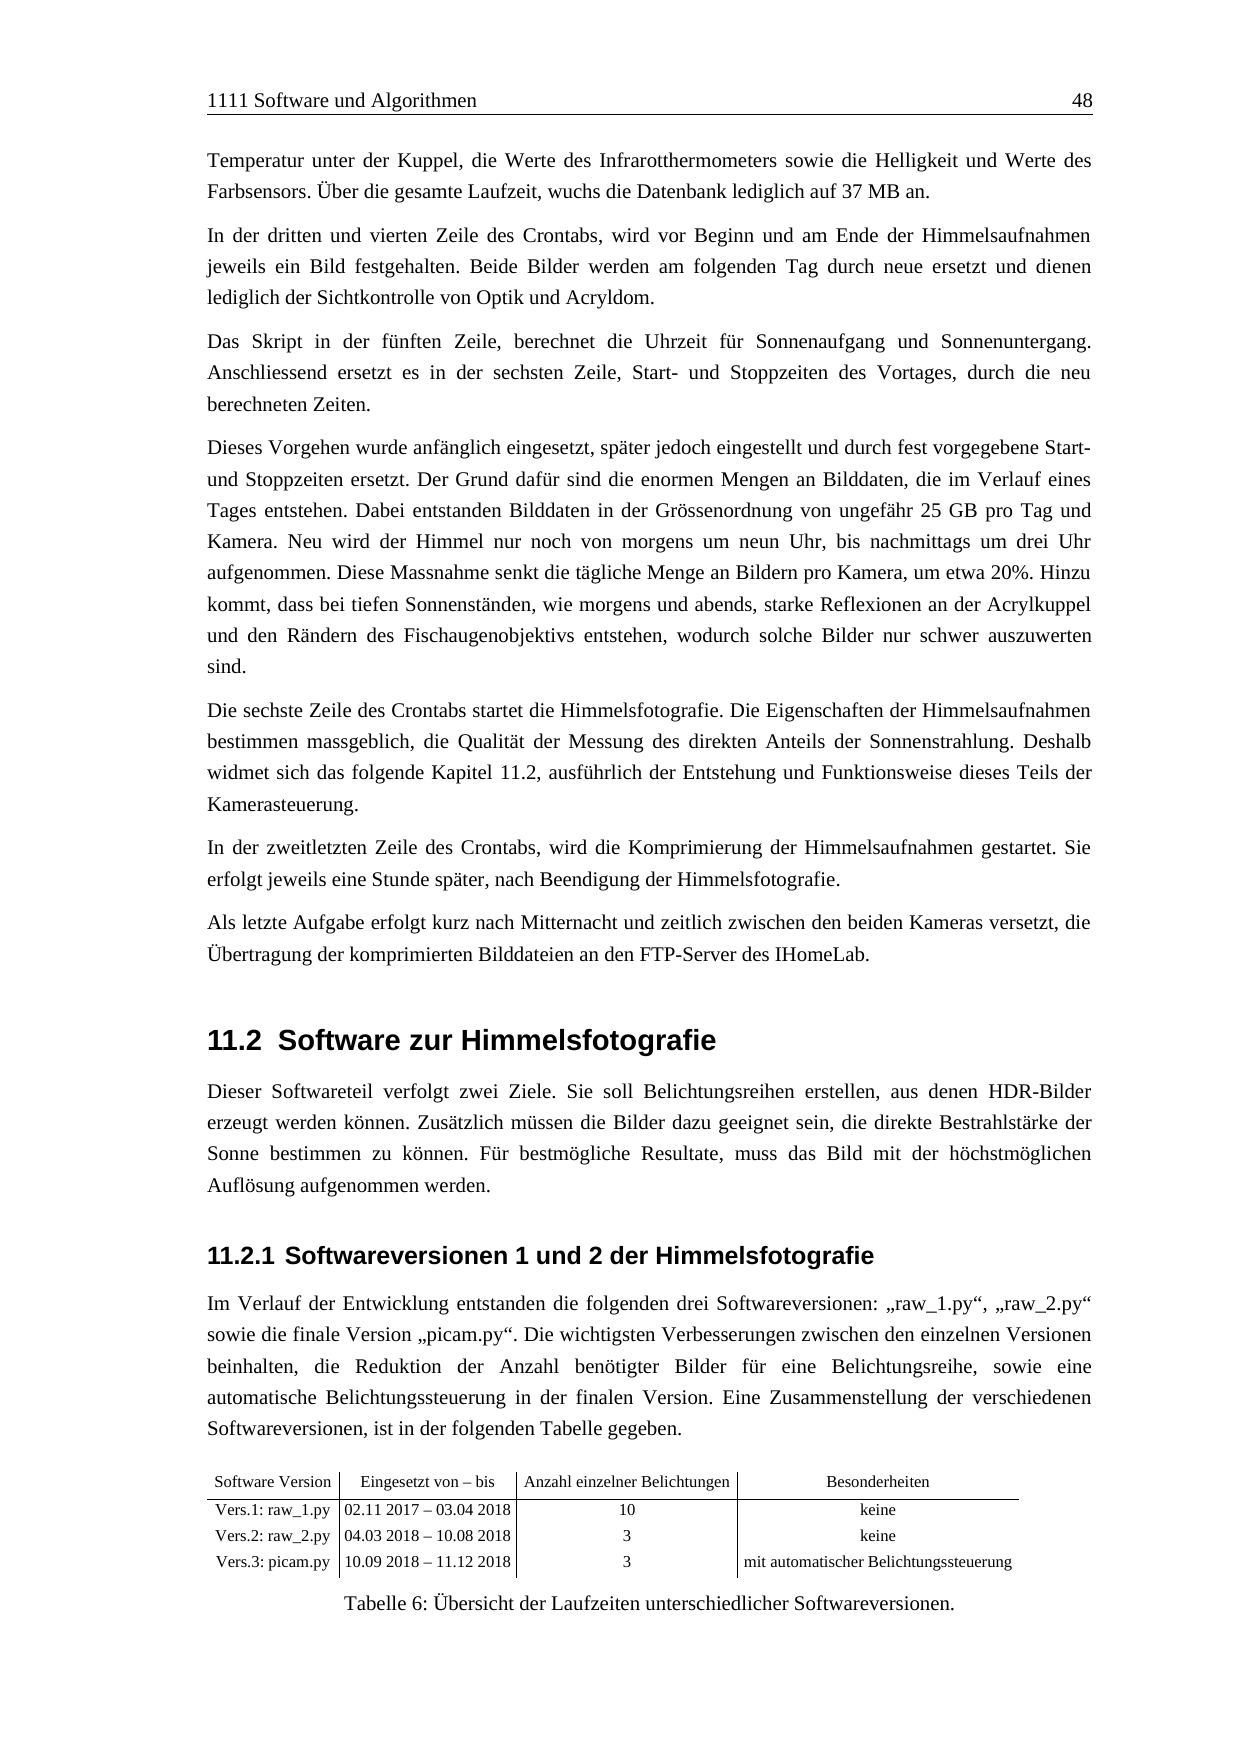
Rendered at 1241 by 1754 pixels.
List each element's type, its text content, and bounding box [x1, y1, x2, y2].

table_cell 10.09 2018 – 11.12 2018 [340, 1552, 516, 1578]
table_cell keine [738, 1526, 1018, 1552]
text In der dritten und vierten Zeile des Crontabs, wird vor Beginn und am Ende der Himmelsaufnahmen jeweils ein Bild festgehalten. Beide Bilder werden am folgenden Tag durch neue ersetzt und dienen lediglich der Sichtkontrolle von Optik und Acryldom. [207, 223, 1093, 309]
text Dieses Vorgehen wurde anfänglich eingesetzt, später jedoch eingestellt und durch fest vorgegebene Start- und Stoppzeiten ersetzt. Der Grund dafür sind die enormen Mengen an Bilddaten, die im Verlauf eines Tages entstehen. Dabei entstanden Bilddaten in der Grössenordnung von ungefähr 25 GB pro Tag und Kamera. Neu wird der Himmel nur noch von morgens um neun Uhr, bis nachmittags um drei Uhr aufgenommen. Diese Massnahme senkt die tägliche Menge an Bildern pro Kamera, um etwa 20%. Hinzu kommt, dass bei tiefen Sonnenständen, wie morgens und abends, starke Reflexionen an der Acrylkuppel und den Rändern des Fischaugenobjektivs entstehen, wodurch solche Bilder nur schwer auszuwerten sind. [207, 435, 1093, 678]
table_cell Vers.2: raw_2.py [207, 1526, 339, 1552]
text Das Skript in der fünften Zeile, berechnet die Uhrzeit für Sonnenaufgang und Sonnenuntergang. Anschliessend ersetzt es in der sechsten Zeile, Start- und Stoppzeiten des Vortages, durch die neu berechneten Zeiten. [207, 329, 1093, 416]
table_header Software Version [207, 1472, 339, 1498]
table_cell 04.03 2018 – 10.08 2018 [340, 1526, 516, 1552]
table_cell 10 [517, 1500, 737, 1526]
text In der zweitletzten Zeile des Crontabs, wird die Komprimierung der Himmelsaufnahmen gestartet. Sie erfolgt jeweils eine Stunde später, nach Beendigung der Himmelsfotografie. [207, 835, 1093, 891]
text Tabelle 6: Übersicht der Laufzeiten unterschiedlicher Softwareversionen. [207, 1591, 1093, 1615]
subtitle Softwareversionen 1 und 2 der Himmelsfotografie [207, 1241, 1093, 1270]
table_cell Vers.3: picam.py [207, 1552, 339, 1578]
table_cell 3 [517, 1526, 737, 1552]
text Im Verlauf der Entwicklung entstanden die folgenden drei Softwareversionen: „raw_1.py“, „raw_2.py“ sowie die finale Version „picam.py“. Die wichtigsten Verbesserungen zwischen den einzelnen Versionen beinhalten, die Reduktion der Anzahl benötigter Bilder für eine Belichtungsreihe, sowie eine automatische Belichtungssteuerung in der finalen Version. Eine Zusammenstellung der verschiedenen Softwareversionen, ist in der folgenden Tabelle gegeben. [207, 1291, 1093, 1440]
subtitle Software zur Himmelsfotografie [207, 1023, 1093, 1056]
table_cell Vers.1: raw_1.py [207, 1500, 339, 1526]
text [207, 148, 1093, 203]
table_cell 02.11 2017 – 03.04 2018 [340, 1500, 516, 1526]
table_cell mit automatischer Belichtungssteuerung [738, 1552, 1018, 1578]
table_header Eingesetzt von – bis [340, 1472, 516, 1498]
text Als letzte Aufgabe erfolgt kurz nach Mitternacht und zeitlich zwischen den beiden Kameras versetzt, die Übertragung der komprimierten Bilddateien an den FTP-Server des IHomeLab. [207, 910, 1093, 966]
table_header Anzahl einzelner Belichtungen [517, 1472, 737, 1498]
table_header Besonderheiten [738, 1472, 1018, 1498]
text Die sechste Zeile des Crontabs startet die Himmelsfotografie. Die Eigenschaften der Himmelsaufnahmen bestimmen massgeblich, die Qualität der Messung des direkten Anteils der Sonnenstrahlung. Deshalb widmet sich das folgende Kapitel 11.2, ausführlich der Entstehung und Funktionsweise dieses Teils der Kamerasteuerung. [207, 698, 1093, 816]
table_cell keine [738, 1500, 1018, 1526]
text Dieser Softwareteil verfolgt zwei Ziele. Sie soll Belichtungsreihen erstellen, aus denen HDR-Bilder erzeugt werden können. Zusätzlich müssen die Bilder dazu geeignet sein, die direkte Bestrahlstärke der Sonne bestimmen zu können. Für bestmögliche Resultate, muss das Bild mit der höchstmöglichen Auflösung aufgenommen werden. [207, 1079, 1093, 1197]
table_cell 3 [517, 1552, 737, 1578]
